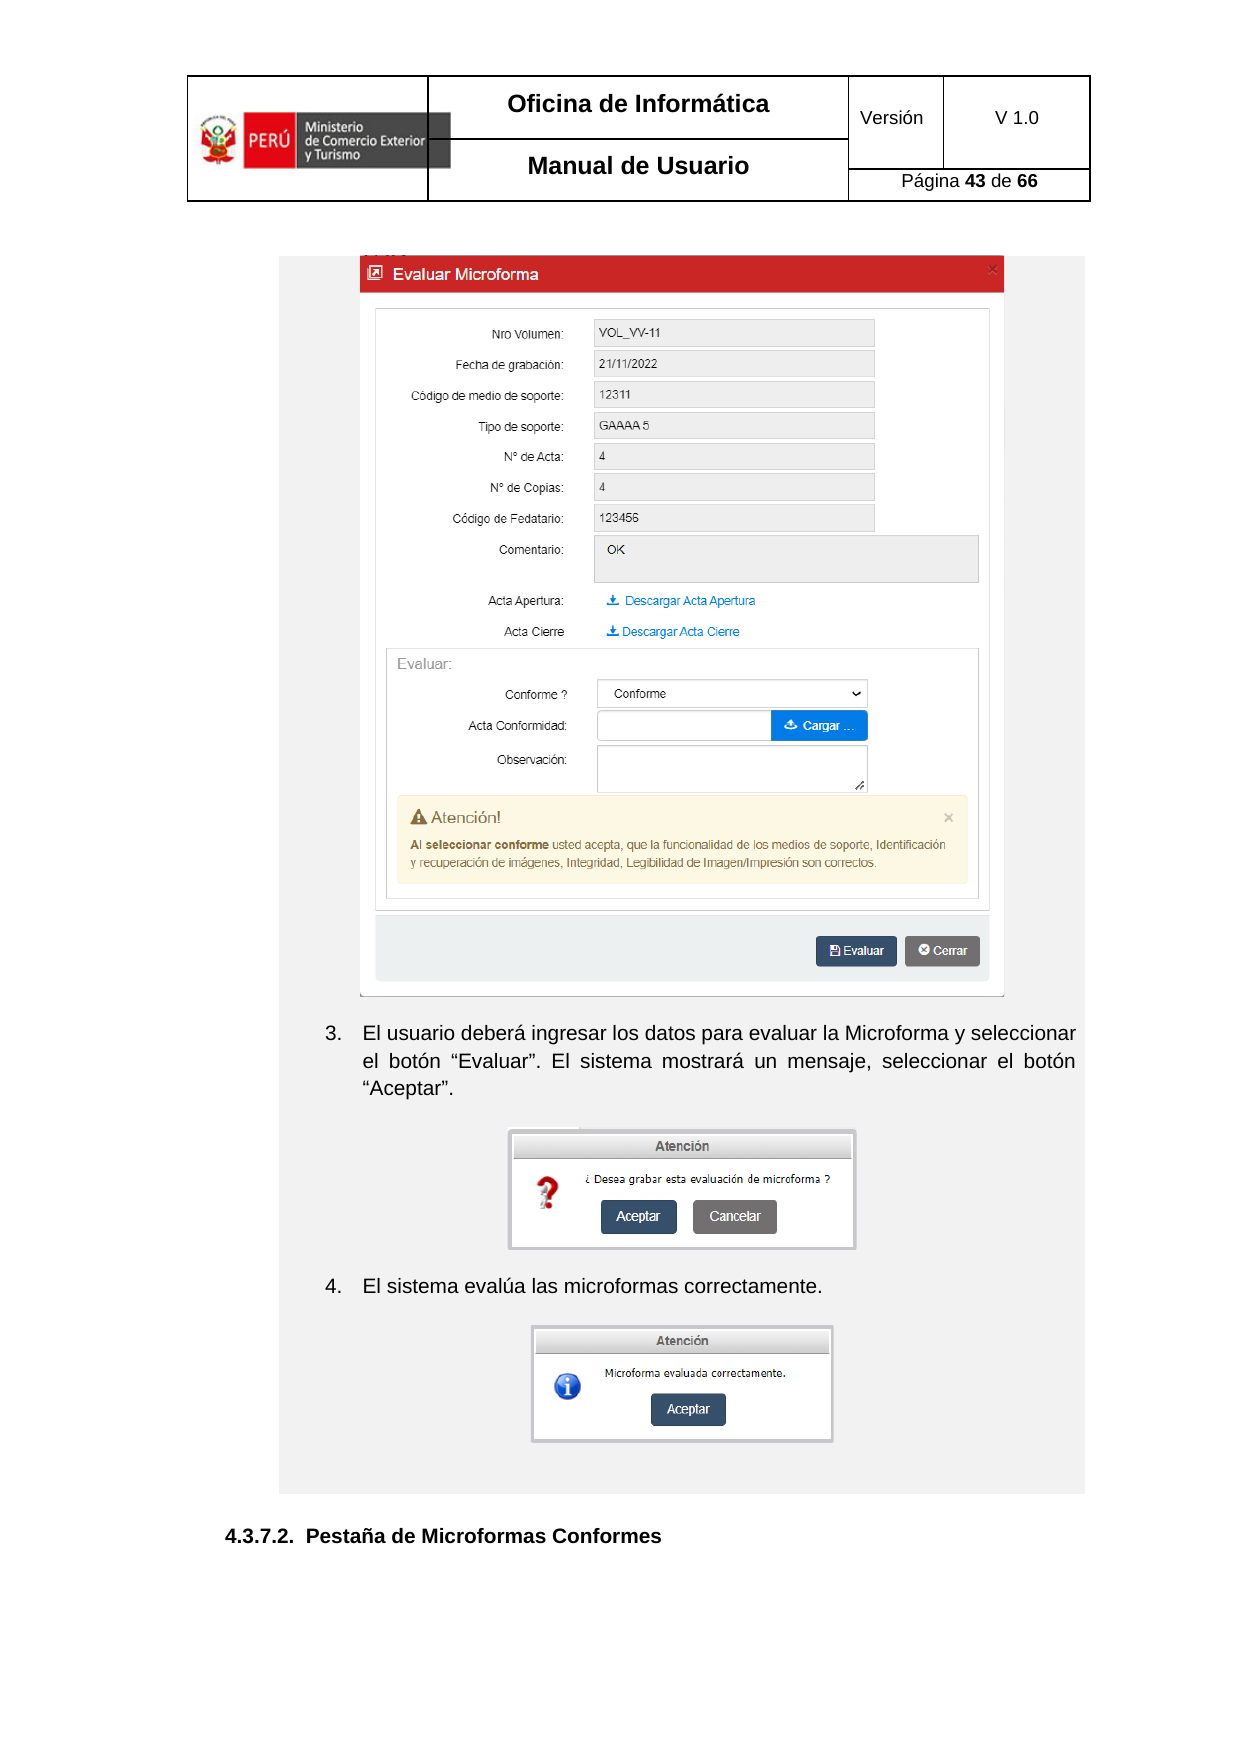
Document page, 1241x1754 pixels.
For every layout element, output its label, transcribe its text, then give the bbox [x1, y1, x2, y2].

list Pestaña de Microformas Conformes [225, 1524, 1090, 1548]
picture [507, 1127, 857, 1250]
picture [192, 111, 427, 170]
table_cell EVALUAR MICROFORMA El usuario debe seleccionar el sublote y evaluar la Microforma Una vez que el usuario seleccione conforme, aparece una advertencia que acepta los medios de soporte. El usuario deberá ingresar los datos para evaluar la Microforma y seleccionar el botón “Evaluar”. El sistema mostrará un mensaje, seleccionar el botón “Aceptar”. El sistema evalúa las microformas correctamente. [279, 256, 1085, 1494]
picture [429, 140, 452, 170]
picture [530, 1325, 834, 1443]
picture [429, 111, 452, 138]
picture [360, 255, 1005, 997]
